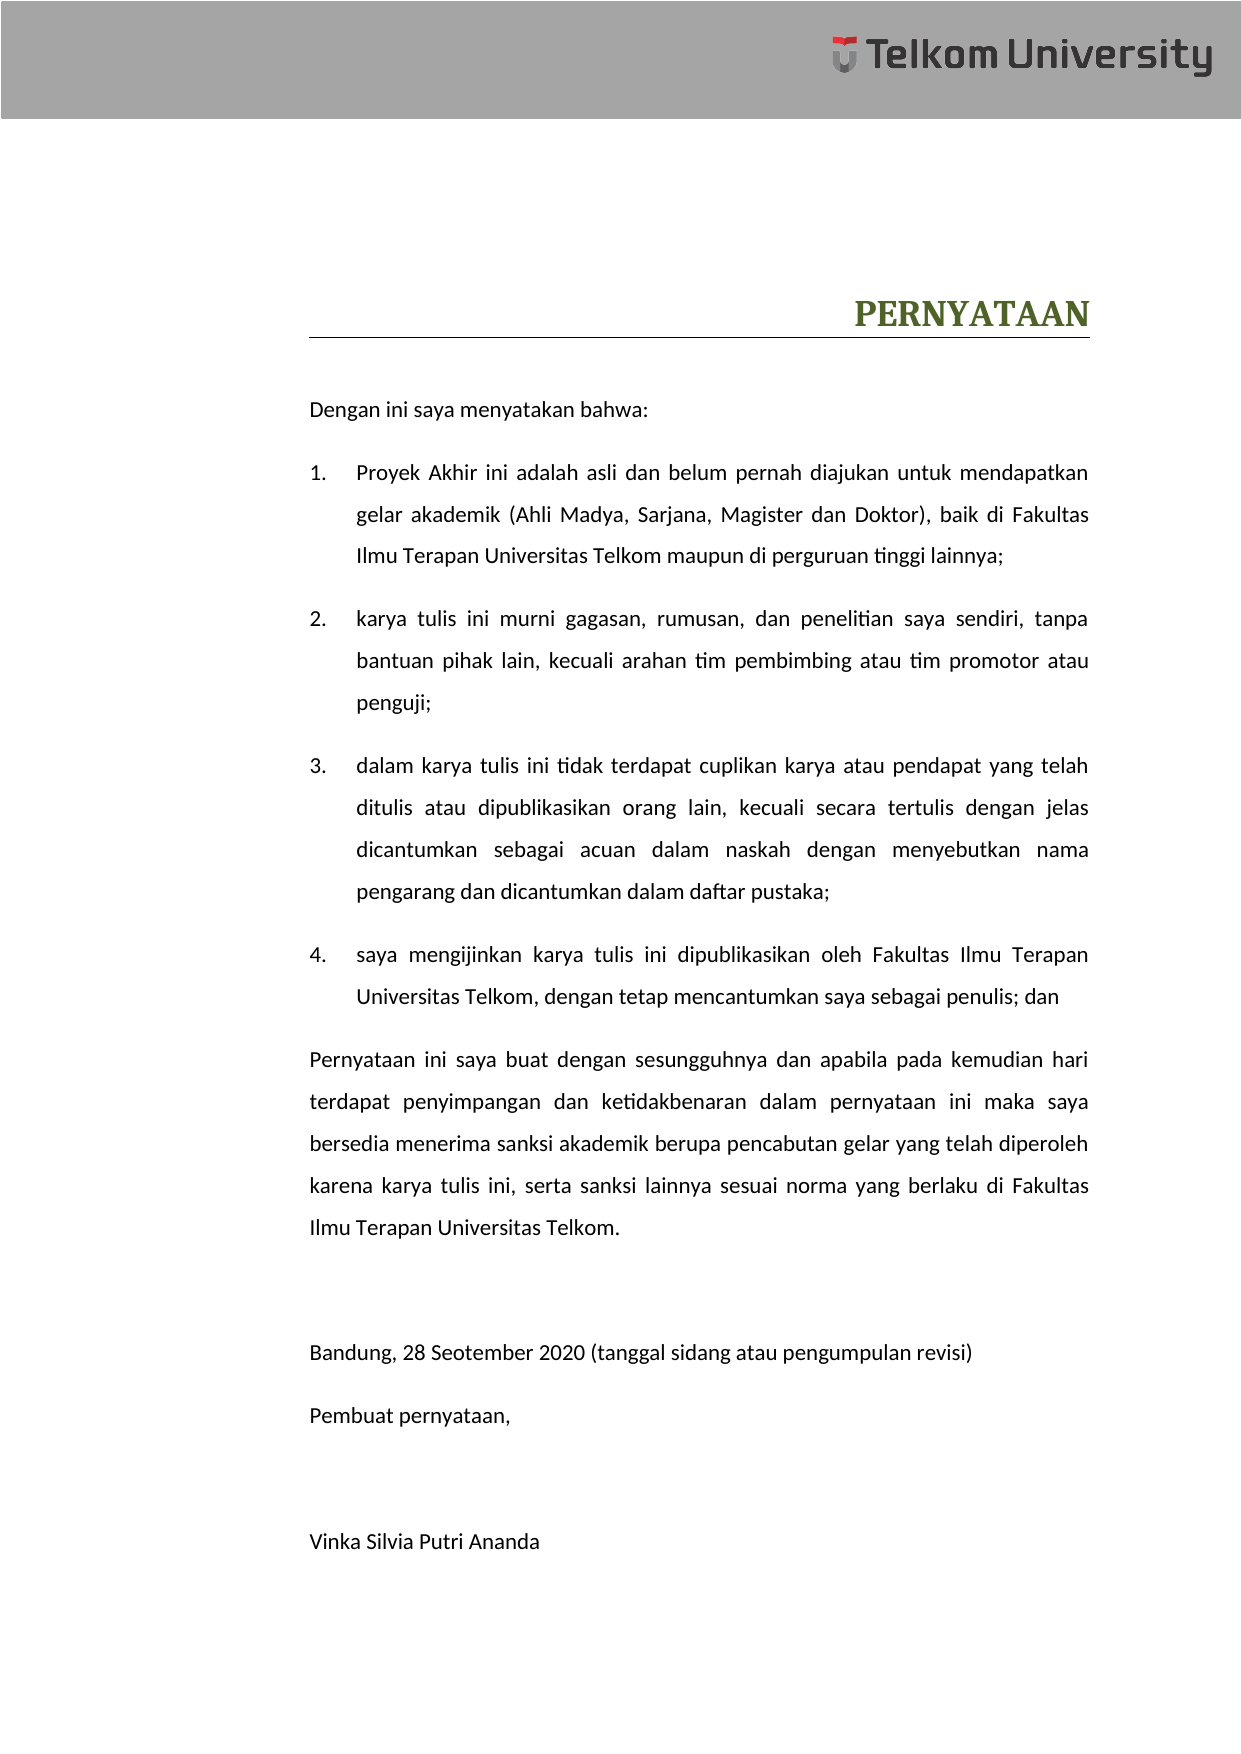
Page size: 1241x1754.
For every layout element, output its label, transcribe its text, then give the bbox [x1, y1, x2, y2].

list Proyek Akhir ini adalah asli dan belum pernah diajukan untuk mendapatkan gelar akademik (Ahli Madya, Sarjana, Magister dan Doktor), baik di Fakultas Ilmu Terapan Universitas Telkom maupun di perguruan tinggi lainnya; [309, 458, 1090, 570]
list dalam karya tulis ini tidak terdapat cuplikan karya atau pendapat yang telah ditulis atau dipublikasikan orang lain, kecuali secara tertulis dengan jelas dicantumkan sebagai acuan dalam naskah dengan menyebutkan nama pengarang dan dicantumkan dalam daftar pustaka; [309, 751, 1090, 905]
picture [832, 36, 1212, 77]
list saya mengijinkan karya tulis ini dipublikasikan oleh Fakultas Ilmu Terapan Universitas Telkom, dengan tetap mencantumkan saya sebagai penulis; dan [309, 940, 1090, 1010]
list karya tulis ini murni gagasan, rumusan, dan penelitian saya sendiri, tanpa bantuan pihak lain, kecuali arahan tim pembimbing atau tim promotor atau penguji; [309, 604, 1090, 716]
text PERNYATAAN [309, 292, 1090, 337]
list Pernyataan ini saya buat dengan sesungguhnya dan apabila pada kemudian hari terdapat penyimpangan dan ketidakbenaran dalam pernyataan ini maka saya bersedia menerima sanksi akademik berupa pencabutan gelar yang telah diperoleh karena karya tulis ini, serta sanksi lainnya sesuai norma yang berlaku di Fakultas Ilmu Terapan Universitas Telkom. [309, 1045, 1090, 1241]
text Pembuat pernyataan, [309, 1401, 1090, 1429]
text Vinka Silvia Putri Ananda [309, 1527, 1090, 1555]
text Bandung, 28 Seotember 2020 (tanggal sidang atau pengumpulan revisi) [309, 1338, 1090, 1366]
text Dengan ini saya menyatakan bahwa: [309, 395, 1090, 423]
